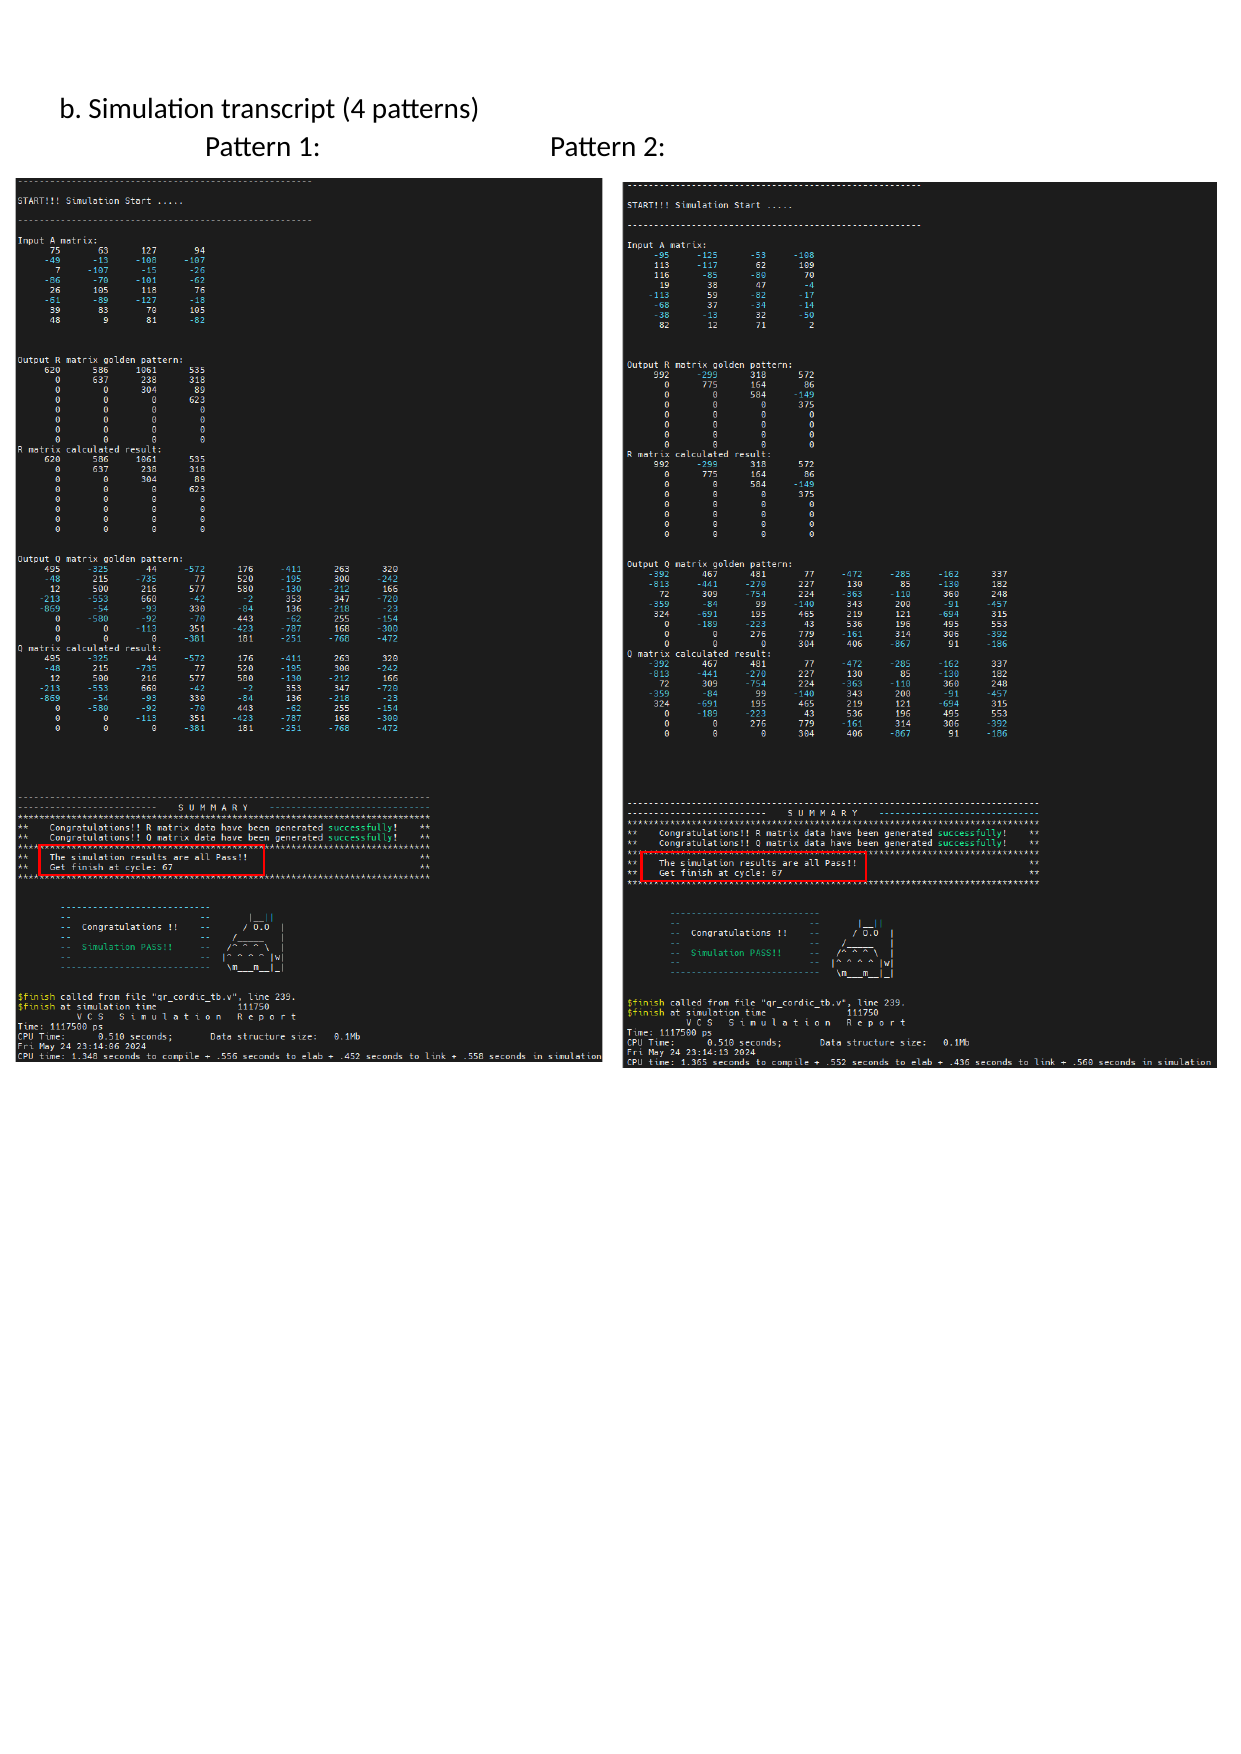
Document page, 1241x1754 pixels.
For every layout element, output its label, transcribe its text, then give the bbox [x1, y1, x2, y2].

text b. Simulation transcript (4 patterns) [59, 89, 1181, 127]
text Pattern 1: Pattern 2: [59, 127, 1181, 164]
picture [15, 178, 603, 1062]
picture [622, 182, 1217, 1068]
